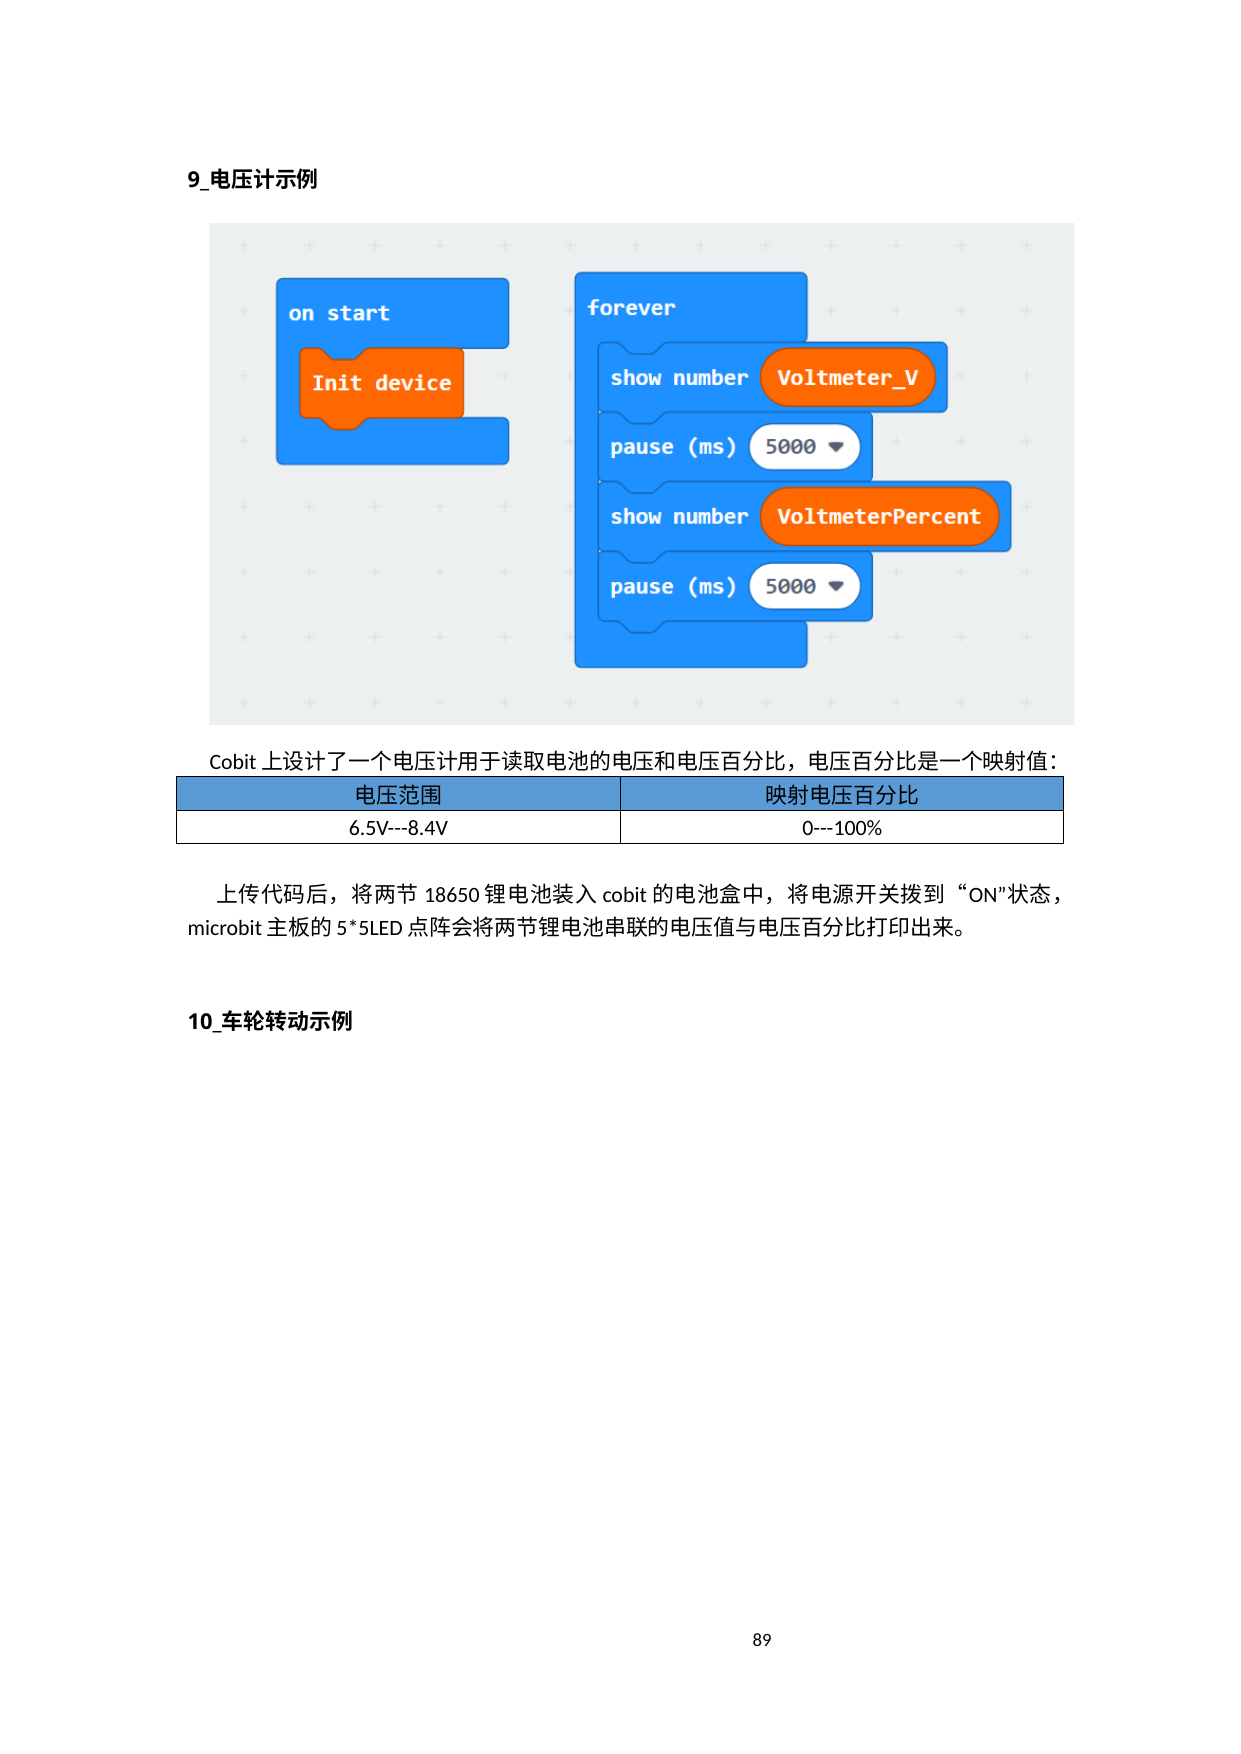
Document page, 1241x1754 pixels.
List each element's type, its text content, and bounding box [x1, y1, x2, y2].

subtitle 9_电压计示例 [187, 162, 1053, 194]
table_header 电压范围 [177, 777, 620, 810]
text Cobit上设计了一个电压计用于读取电池的电压和电压百分比，电压百分比是一个映射值： [187, 744, 1053, 776]
table_cell 6.5V---8.4V [177, 811, 620, 843]
subtitle 10_车轮转动示例 [187, 1003, 1053, 1036]
picture [209, 223, 1075, 725]
text 上传代码后，将两节18650锂电池装入cobit的电池盒中，将电源开关拨到“ON”状态，microbit主板的5*5LED点阵会将两节锂电池串联的电压值与电压百分比打印出来。 [187, 877, 1053, 942]
table_header 映射电压百分比 [621, 777, 1063, 810]
table_cell 0---100% [621, 811, 1063, 843]
